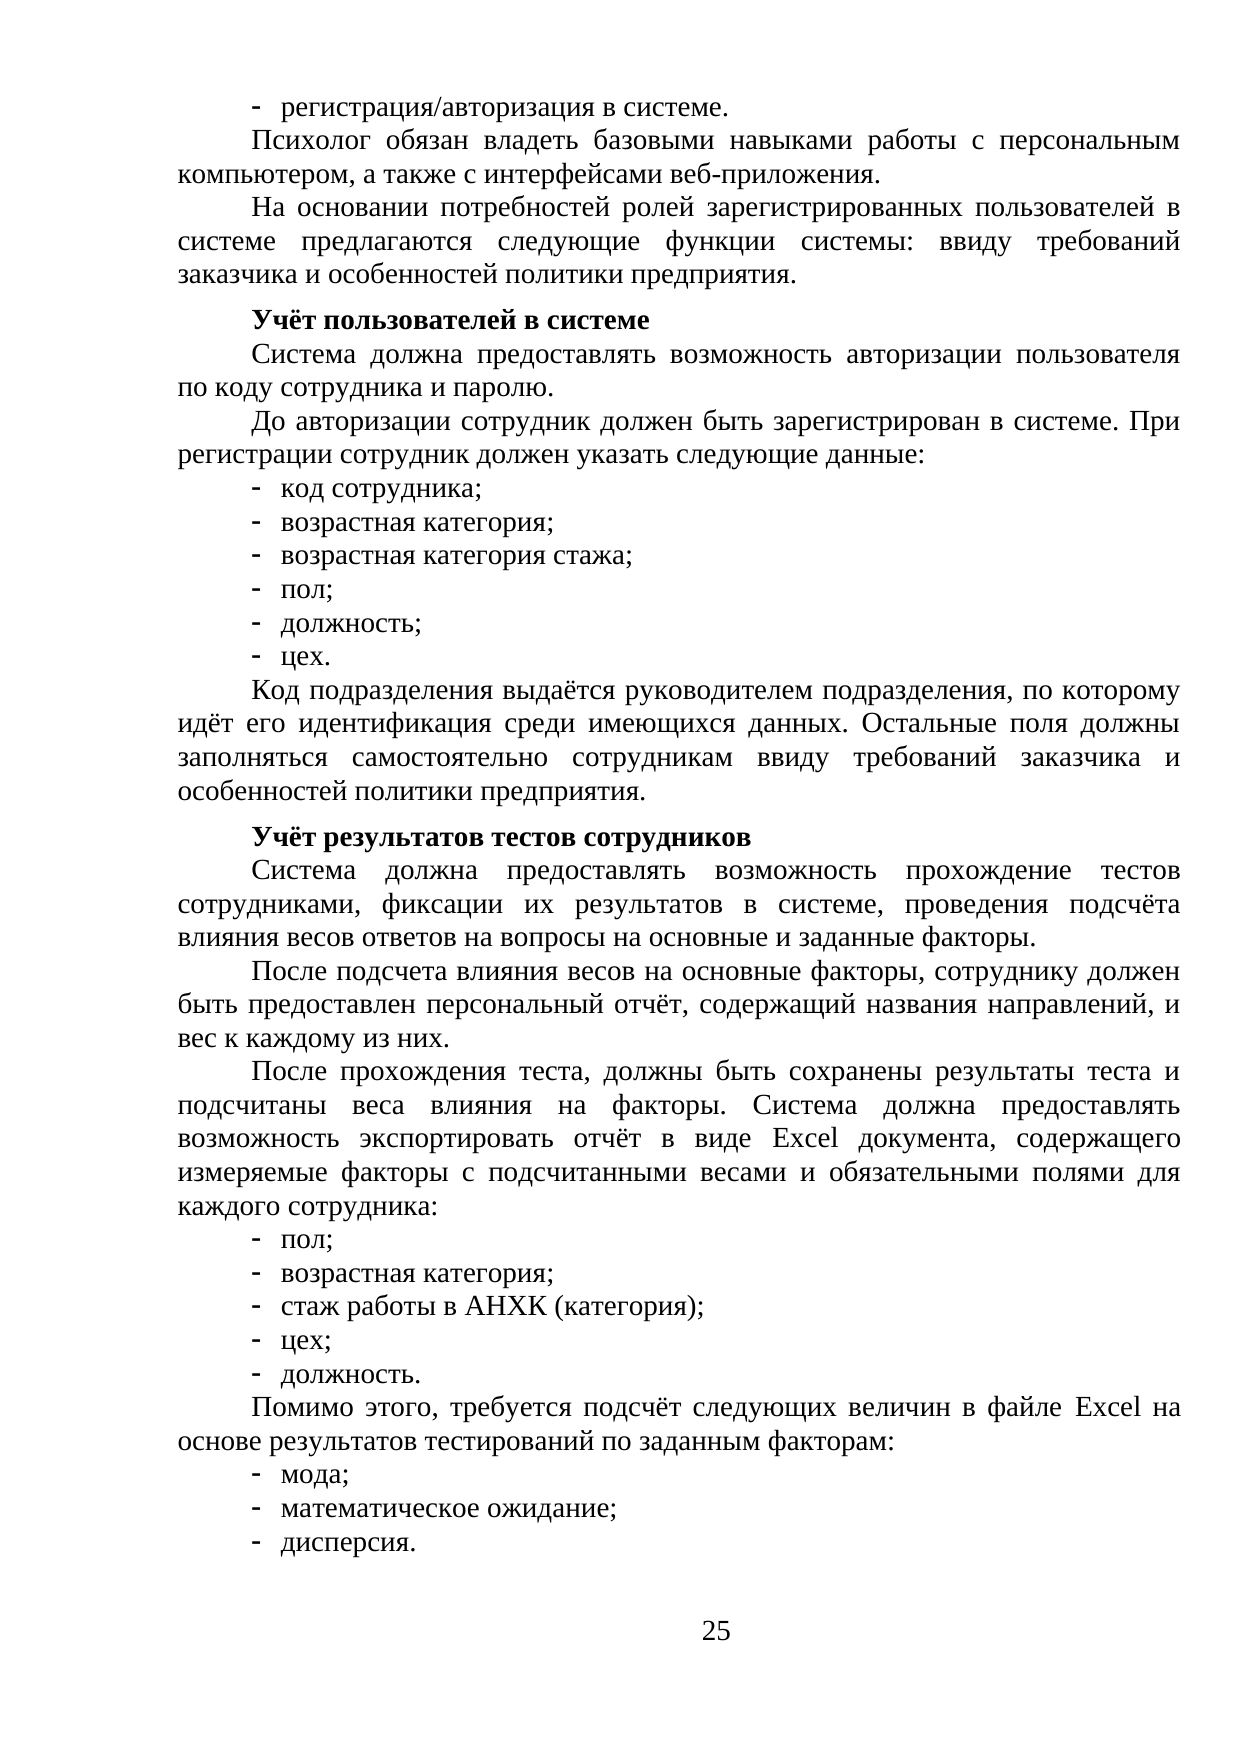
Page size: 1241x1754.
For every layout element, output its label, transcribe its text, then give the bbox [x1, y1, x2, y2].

text Код подразделения выдаётся руководителем подразделения, по которому идёт его идентификация среди имеющихся данных. Остальные поля должны заполняться самостоятельно сотрудникам ввиду требований заказчика и особенностей политики предприятия. [177, 672, 1181, 806]
text Психолог обязан владеть базовыми навыками работы с персональным компьютером, а также с интерфейсами веб-приложения. [177, 122, 1181, 189]
list Помимо этого, требуется подсчёт следующих величин в файле Excel на основе результатов тестирований по заданным факторам: [177, 1389, 1181, 1457]
list мода; [177, 1457, 1181, 1490]
text Система должна предоставлять возможность прохождение тестов сотрудниками, фиксации их результатов в системе, проведения подсчёта влияния весов ответов на вопросы на основные и заданные факторы. [177, 852, 1181, 953]
text Учёт пользователей в системе [251, 302, 1181, 336]
list возрастная категория; [177, 504, 1181, 537]
list должность. [177, 1356, 1181, 1389]
list До авторизации сотрудник должен быть зарегистрирован в системе. При регистрации сотрудник должен указать следующие данные: [177, 403, 1181, 470]
text Учёт результатов тестов сотрудников [251, 819, 1181, 852]
list регистрация/авторизация в системе. [177, 89, 1181, 122]
list стаж работы в АНХК (категория); [177, 1288, 1181, 1322]
list Система должна предоставлять возможность авторизации пользователя по коду сотрудника и паролю. [177, 336, 1181, 403]
list математическое ожидание; [177, 1490, 1181, 1524]
list дисперсия. [177, 1524, 1181, 1557]
list пол; [177, 1221, 1181, 1255]
list возрастная категория стажа; [177, 537, 1181, 571]
text После подсчета влияния весов на основные факторы, сотруднику должен быть предоставлен персональный отчёт, содержащий названия направлений, и вес к каждому из них. [177, 953, 1181, 1053]
list возрастная категория; [177, 1255, 1181, 1288]
list пол; [177, 571, 1181, 605]
list цех; [177, 1322, 1181, 1356]
list должность; [177, 605, 1181, 638]
text На основании потребностей ролей зарегистрированных пользователей в системе предлагаются следующие функции системы: ввиду требований заказчика и особенностей политики предприятия. [177, 189, 1181, 290]
list цех. [177, 638, 1181, 672]
list После прохождения теста, должны быть сохранены результаты теста и подсчитаны веса влияния на факторы. Система должна предоставлять возможность экспортировать отчёт в виде Excel документа, содержащего измеряемые факторы с подсчитанными весами и обязательными полями для каждого сотрудника: [177, 1053, 1181, 1221]
list код сотрудника; [177, 470, 1181, 504]
